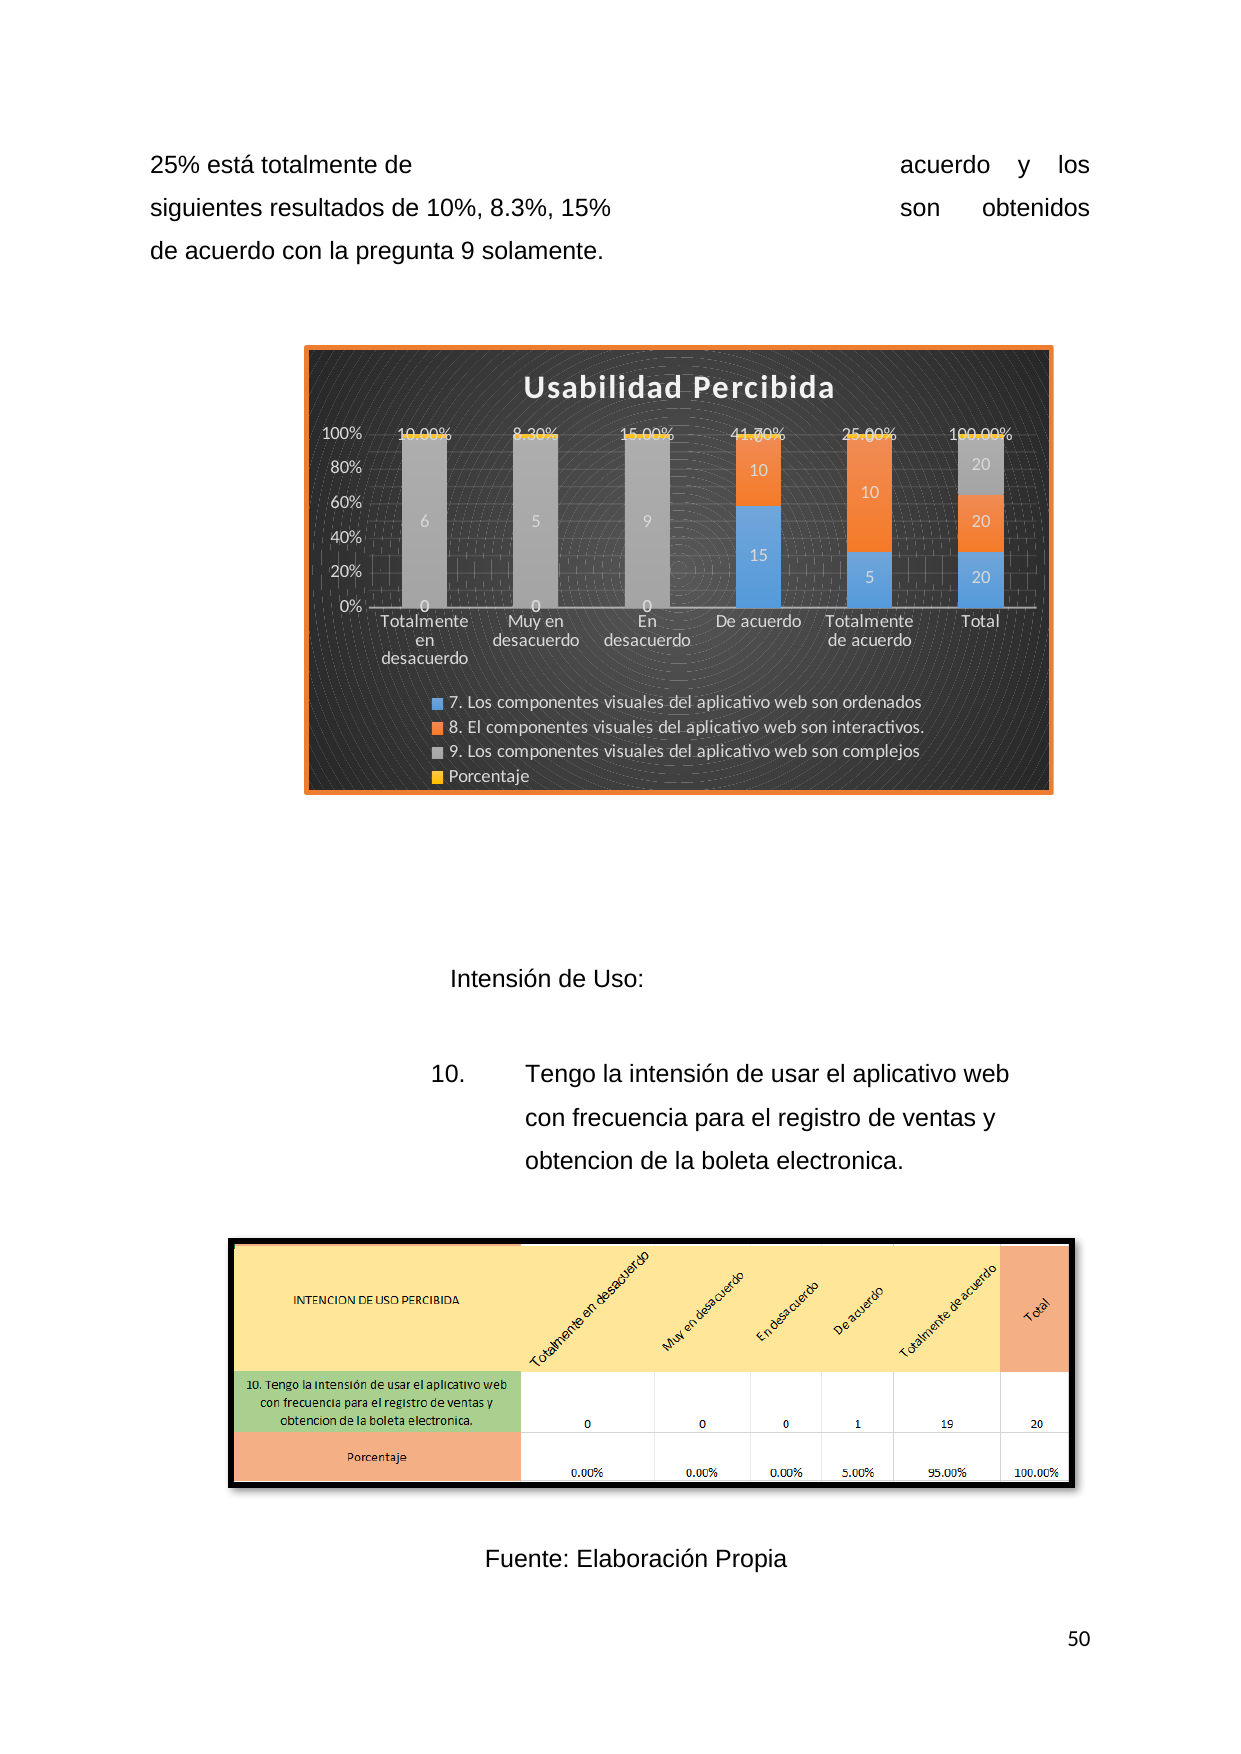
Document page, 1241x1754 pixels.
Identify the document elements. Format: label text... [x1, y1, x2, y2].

text Fuente: Elaboración Propia [150, 1543, 1090, 1572]
text Intensión de Uso: [150, 964, 1090, 993]
list Tengo la intensión de usar el aplicativo web con frecuencia para el registro de ventas y obtencion de la boleta electronica. [225, 1059, 1090, 1174]
picture [234, 1244, 1069, 1482]
